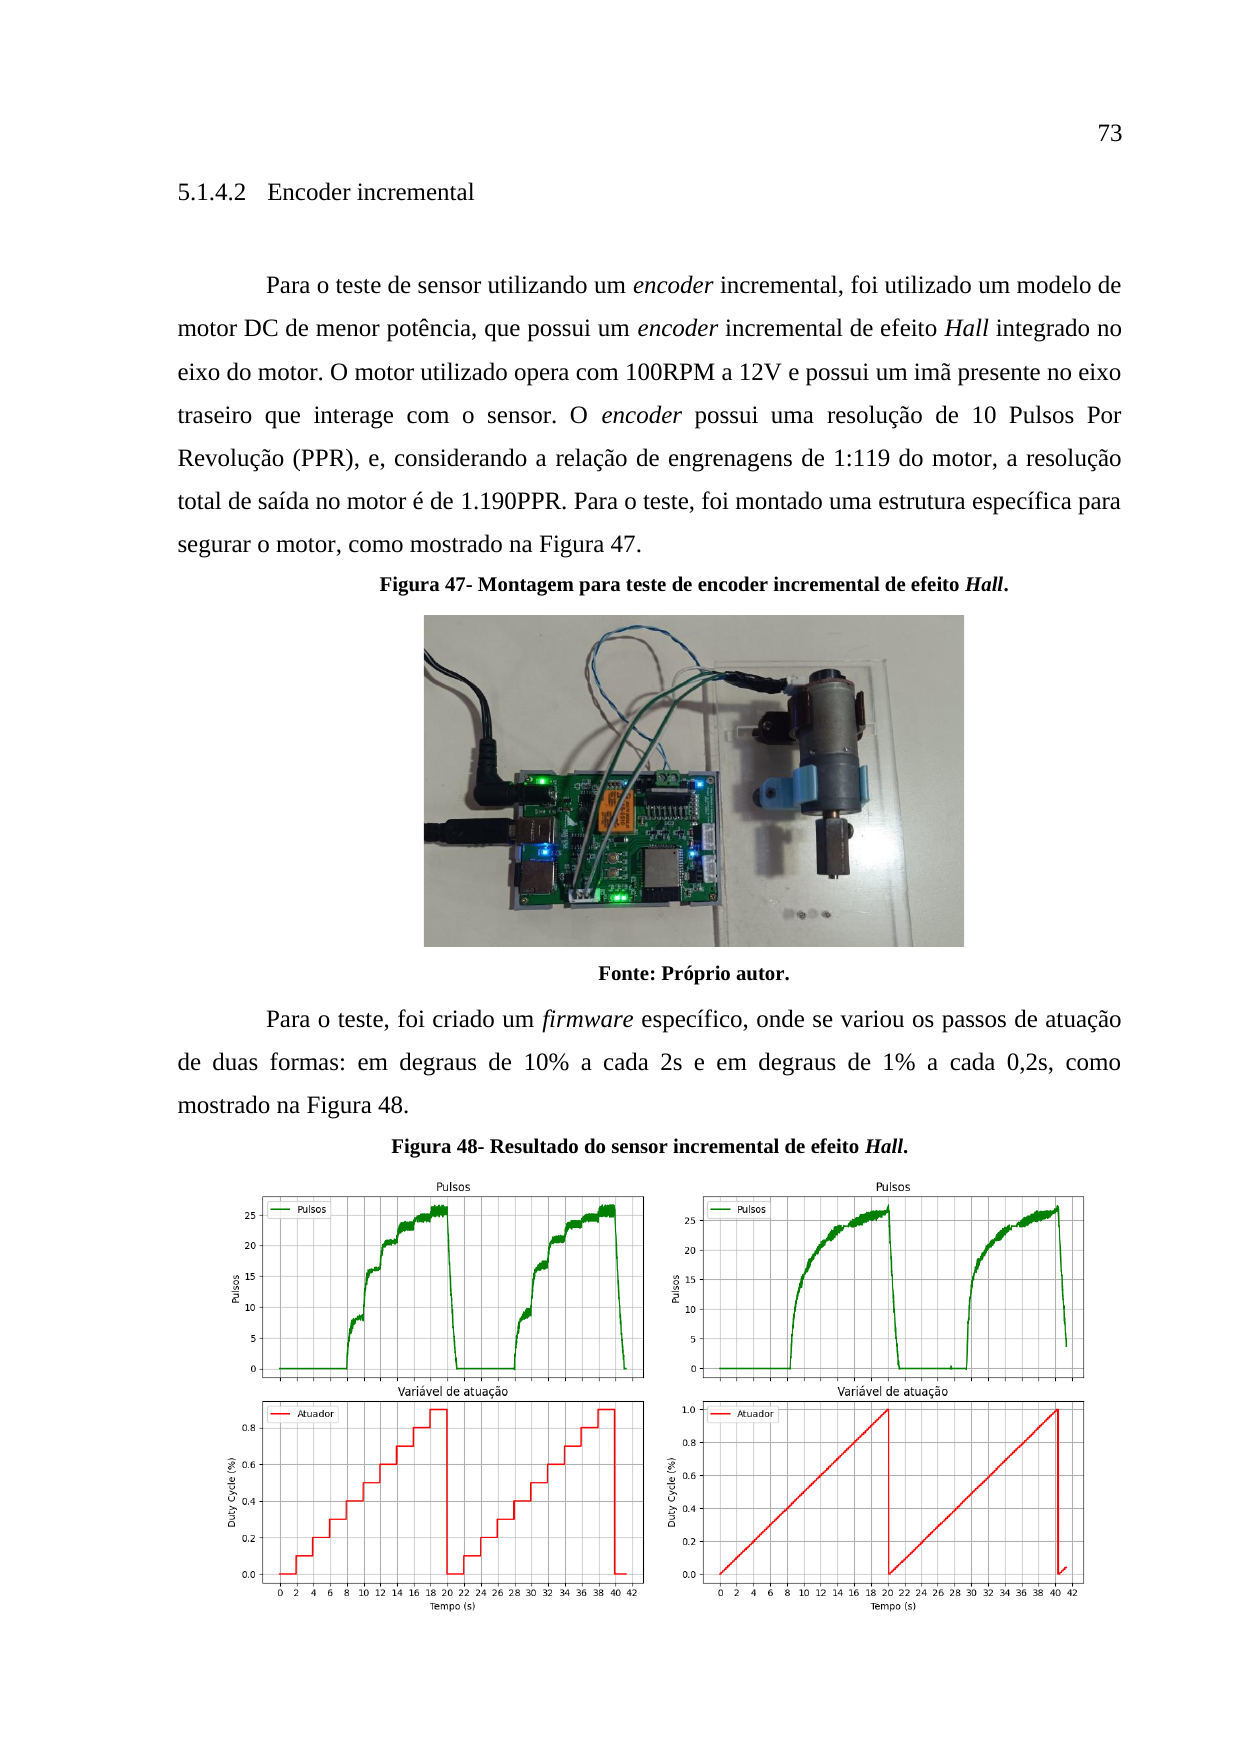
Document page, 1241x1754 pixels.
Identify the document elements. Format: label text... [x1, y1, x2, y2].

text Figura 47- Montagem para teste de encoder incremental de efeito Hall. [177, 572, 1122, 596]
picture [423, 615, 965, 947]
text Figura 48- Resultado do sensor incremental de efeito Hall. [177, 1134, 1122, 1158]
text Para o teste, foi criado um firmware específico, onde se variou os passos de atuação de duas formas: em degraus de 10% a cada 2s e em degraus de 1% a cada 0,2s, como mostrado na Figura 48. [177, 1004, 1122, 1119]
text Para o teste de sensor utilizando um encoder incremental, foi utilizado um modelo de motor DC de menor potência, que possui um encoder incremental de efeito Hall integrado no eixo do motor. O motor utilizado opera com 100RPM a 12V e possui um imã presente no eixo traseiro que interage com o sensor. O encoder possui uma resolução de 10 Pulsos Por Revolução (PPR), e, considerando a relação de engrenagens de 1:119 do motor, a resolução total de saída no motor é de 1.190PPR. Para o teste, foi montado uma estrutura específica para segurar o motor, como mostrado na Figura 47. [177, 270, 1122, 558]
subtitle Encoder incremental [177, 177, 1122, 206]
picture [203, 1176, 1096, 1614]
text Fonte: Próprio autor. [177, 961, 1122, 985]
